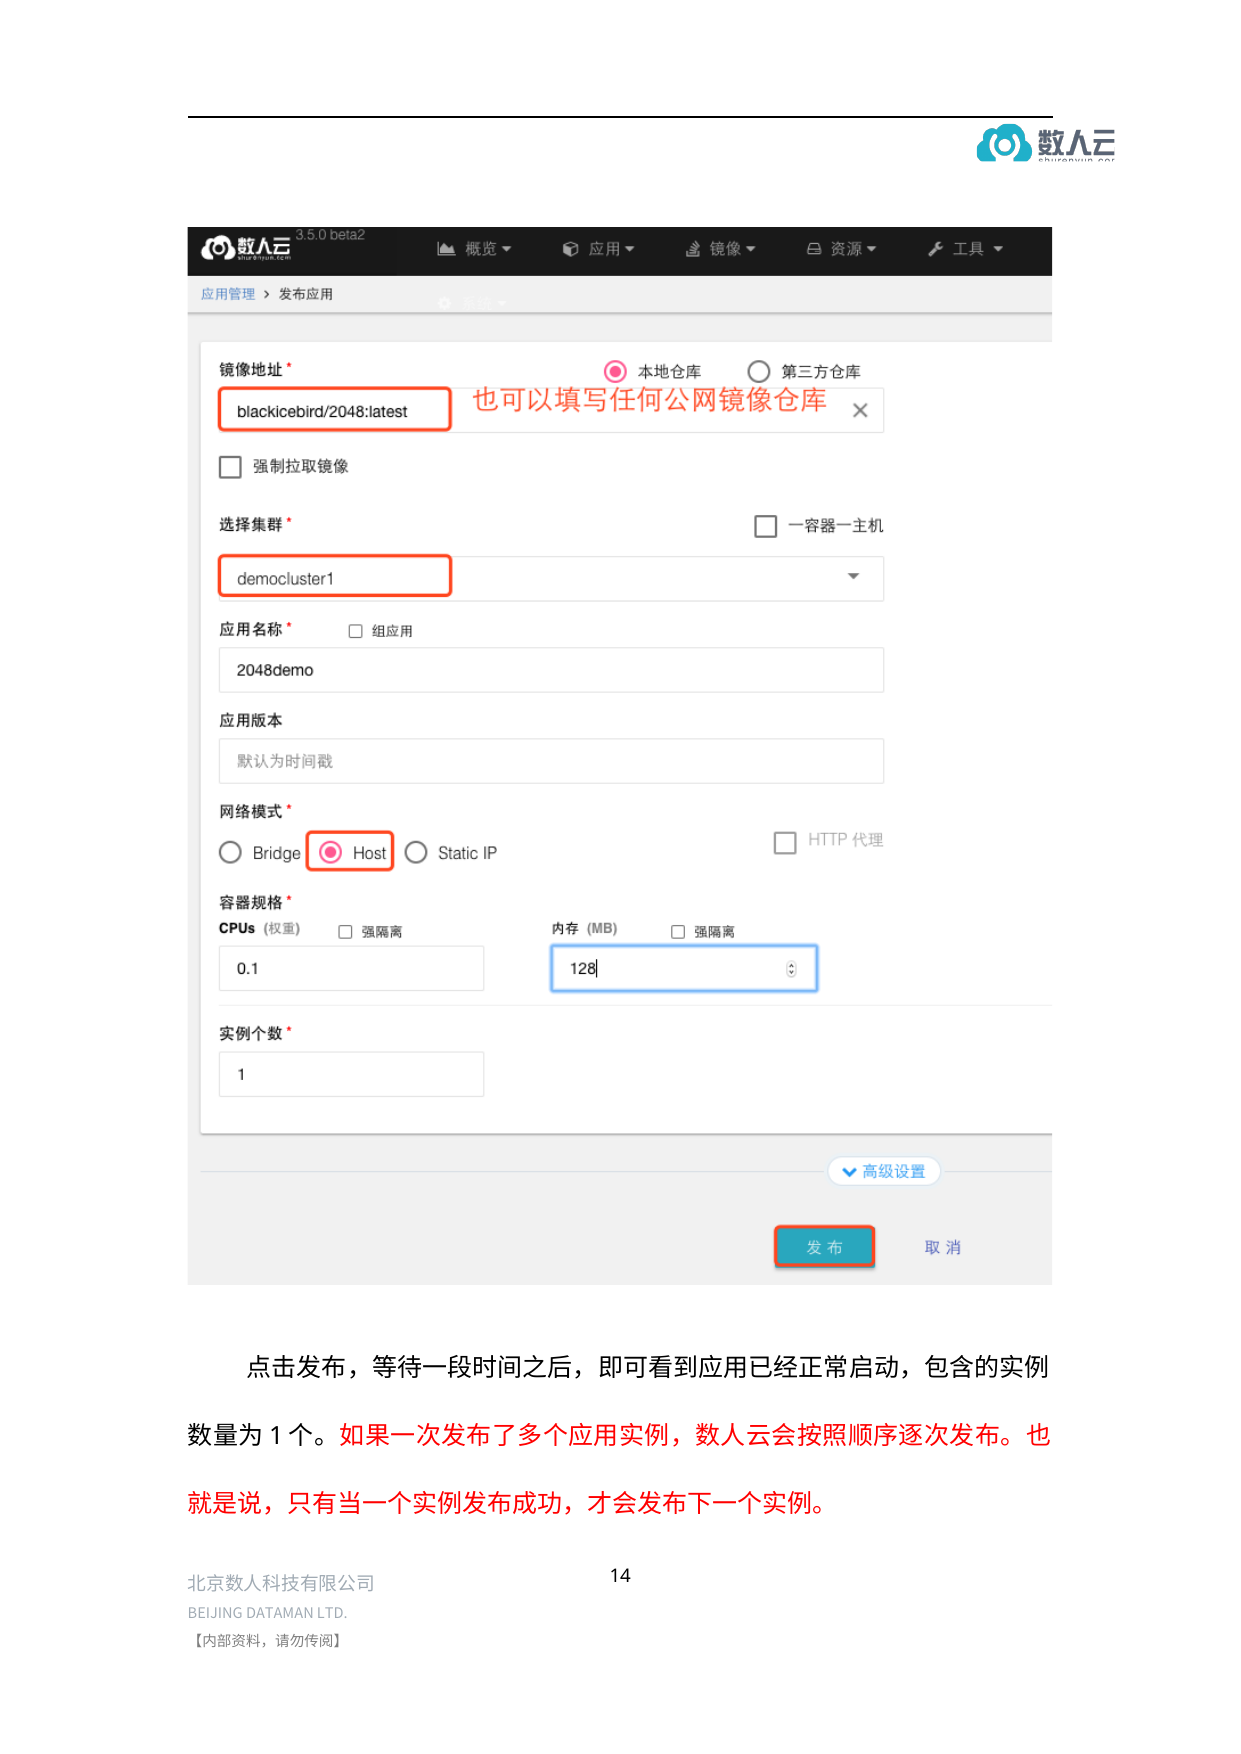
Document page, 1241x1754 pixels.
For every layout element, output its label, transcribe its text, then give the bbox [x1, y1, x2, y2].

picture [187, 227, 1053, 1285]
picture [976, 123, 1115, 162]
text 点击发布，等待一段时间之后，即可看到应用已经正常启动，包含的实例数量为1个。如果一次发布了多个应用实例，数人云会按照顺序逐次发布。也就是说，只有当一个实例发布成功，才会发布下一个实例。 [187, 1332, 1053, 1535]
